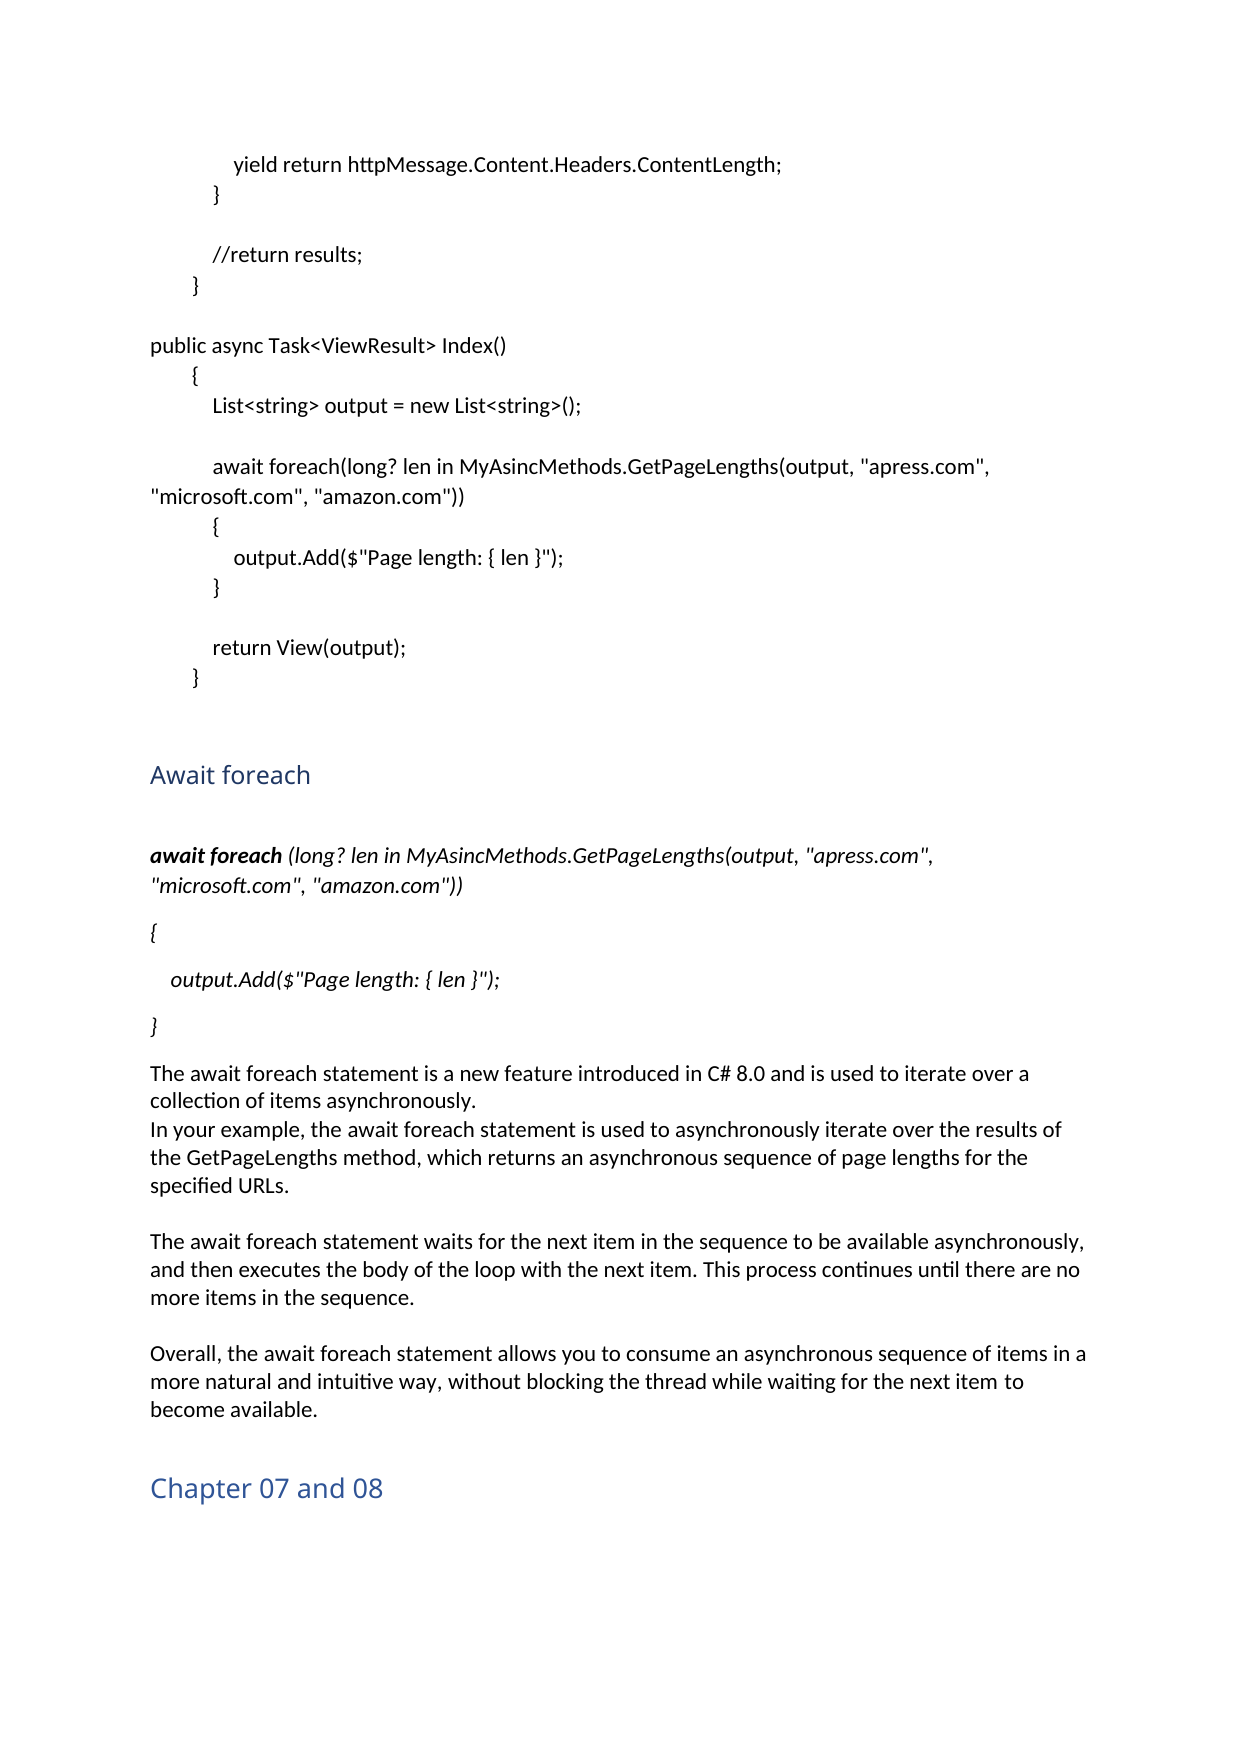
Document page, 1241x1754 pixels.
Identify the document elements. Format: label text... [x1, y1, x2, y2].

text In your example, the await foreach statement is used to asynchronously iterate over the results of the GetPageLengths method, which returns an asynchronous sequence of page lengths for the specified URLs. The await foreach statement waits for the next item in the sequence to be available asynchronously, and then executes the body of the loop with the next item. This process continues until there are no more items in the sequence. Overall, the await foreach statement allows you to consume an asynchronous sequence of items in a more natural and intuitive way, without blocking the thread while waiting for the next item to become available. [150, 1115, 1090, 1423]
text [150, 150, 1090, 692]
subtitle Await foreach [150, 757, 1090, 791]
subtitle Chapter 07 and 08 [150, 1470, 1090, 1507]
text { [150, 918, 1090, 946]
text await foreach (long? len in MyAsincMethods.GetPageLengths(output, "apress.com", "microsoft.com", "amazon.com")) [150, 841, 1090, 899]
text The await foreach statement is a new feature introduced in C# 8.0 and is used to iterate over a collection of items asynchronously. [150, 1059, 1090, 1115]
text output.Add($"Page length: { len }"); [150, 965, 1090, 993]
text } [150, 1012, 1090, 1040]
